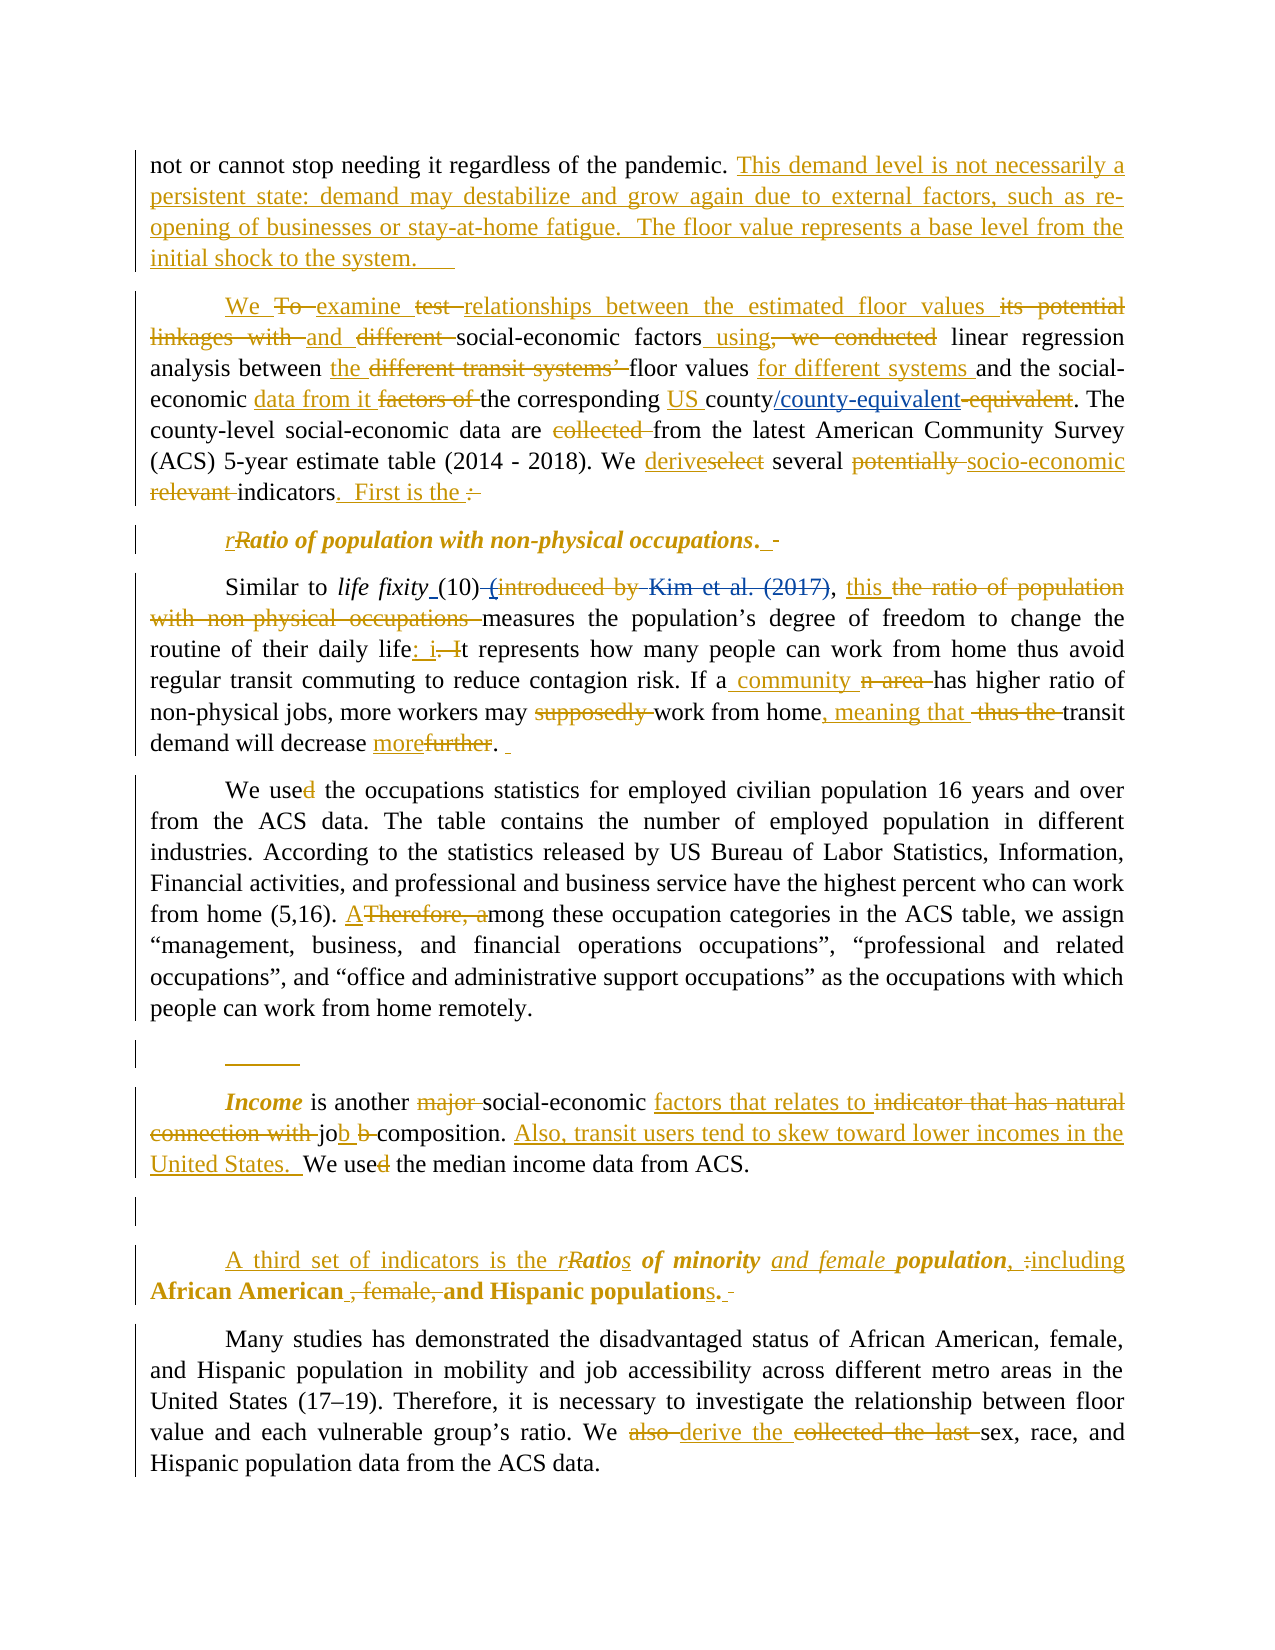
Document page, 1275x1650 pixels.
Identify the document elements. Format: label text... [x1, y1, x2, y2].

list atio of minority populationAfrican Americanand Hispanic population. [150, 1245, 1125, 1305]
list social-economic factors linear regression analysis between floor values and the social-economic the corresponding county. The county-level social-economic data are from the latest American Community Survey (ACS) 5-year estimate table (2014 - 2018). We several indicators [150, 291, 1125, 506]
text Similar to life fixity(10), measures the population’s degree of freedom to change the routine of their daily lifet represents how many people can work from home thus avoid regular transit commuting to reduce contagion risk. If ahas higher ratio of non-physical jobs, more workers may work from hometransit demand will decrease . [150, 572, 1125, 756]
list atio of population with non-physical occupations. [150, 525, 1125, 553]
list We use the occupations statistics for employed civilian population 16 years and over from the ACS data. The table contains the number of employed population in different industries. According to the statistics released by US Bureau of Labor Statistics, Information, Financial activities, and professional and business service have the highest percent who can work from home (5,16). mong these occupation categories in the ACS table, we assign “management, business, and financial operations occupations”, “professional and related occupations”, and “office and administrative support occupations” as the occupations with which people can work from home remotely. [150, 775, 1125, 1021]
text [150, 150, 1125, 272]
list Income is another social-economic jocomposition. We use the median income data from ACS. [150, 1087, 1125, 1178]
list Many studies has demonstrated the disadvantaged status of African American, female, and Hispanic population in mobility and job accessibility across different metro areas in the United States (17–19). Therefore, it is necessary to investigate the relationship between floor value and each vulnerable group’s ratio. We sex, race, and Hispanic population data from the ACS data. [150, 1324, 1125, 1477]
